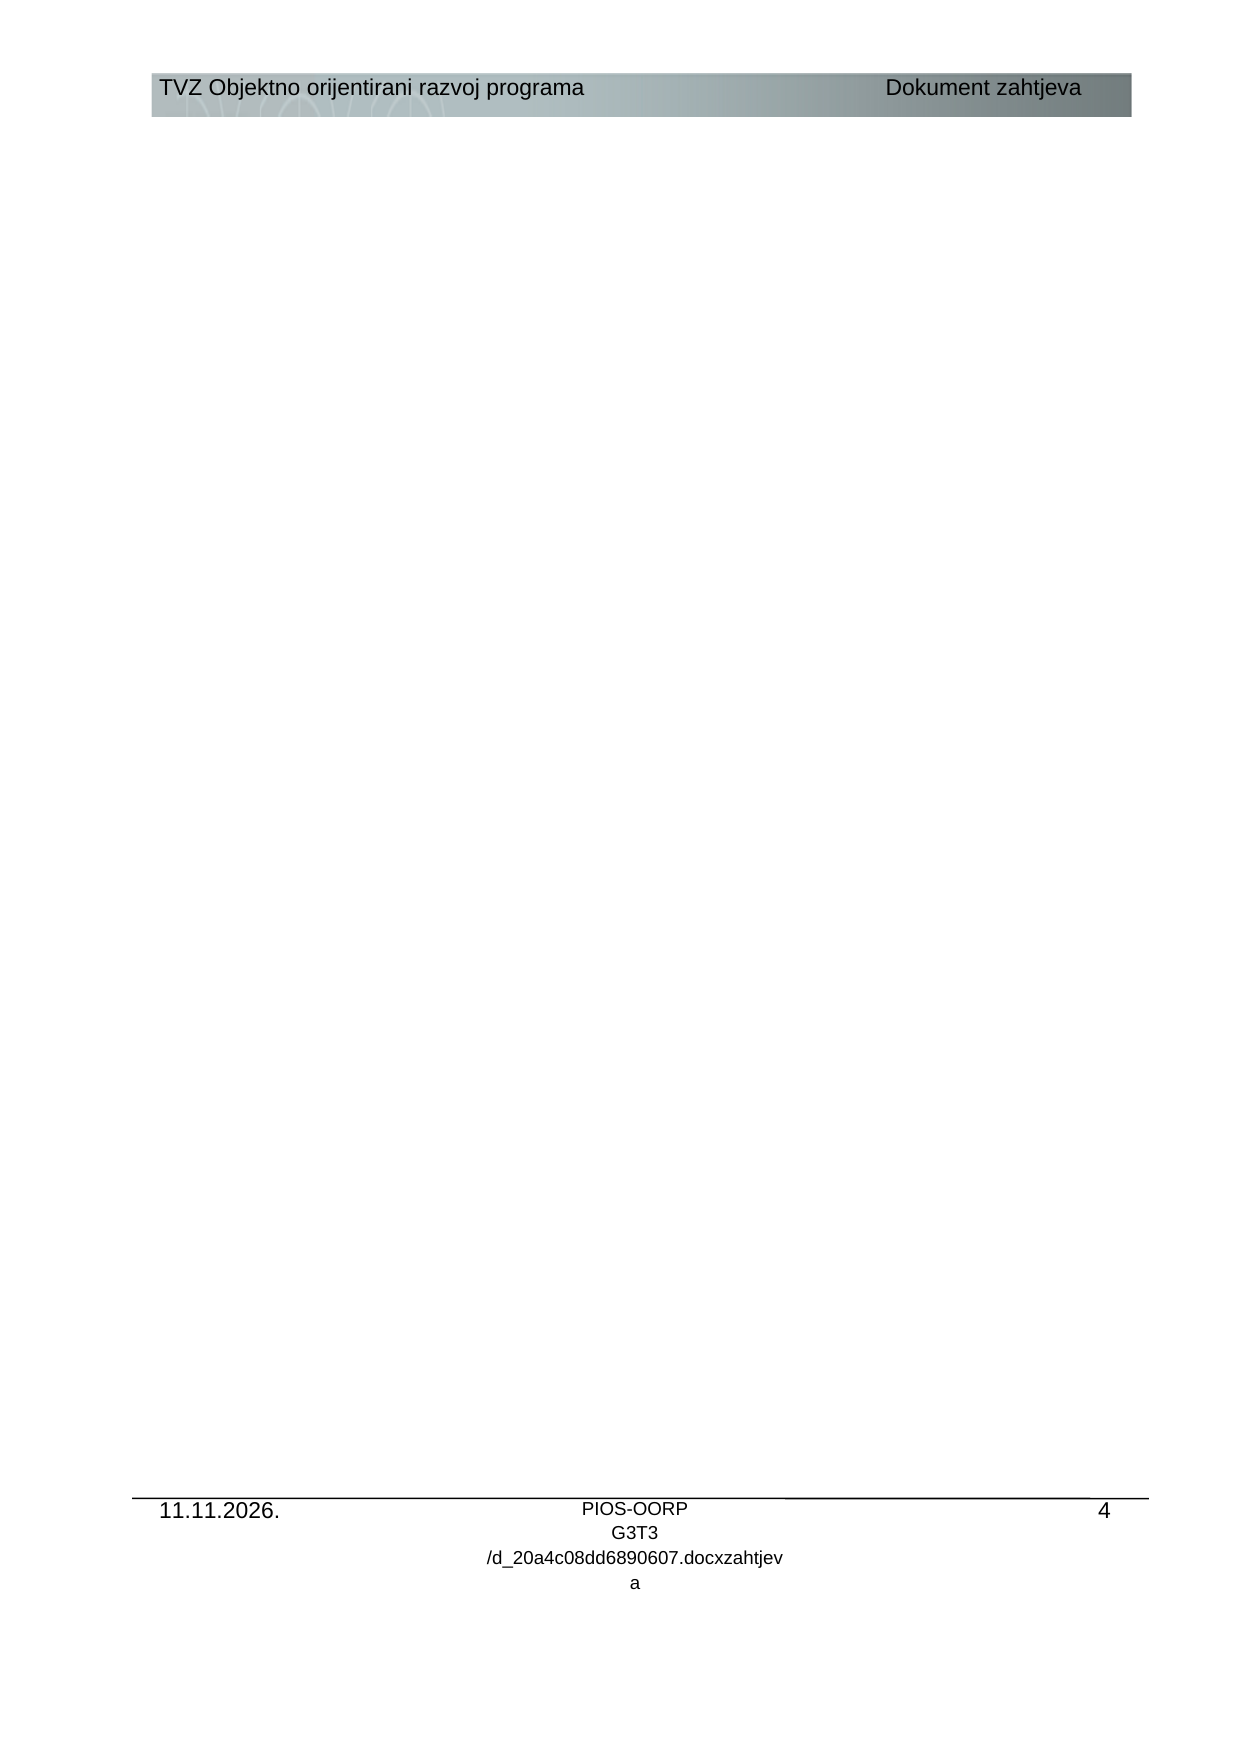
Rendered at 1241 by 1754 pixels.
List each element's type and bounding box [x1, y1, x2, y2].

picture [151, 73, 1132, 117]
